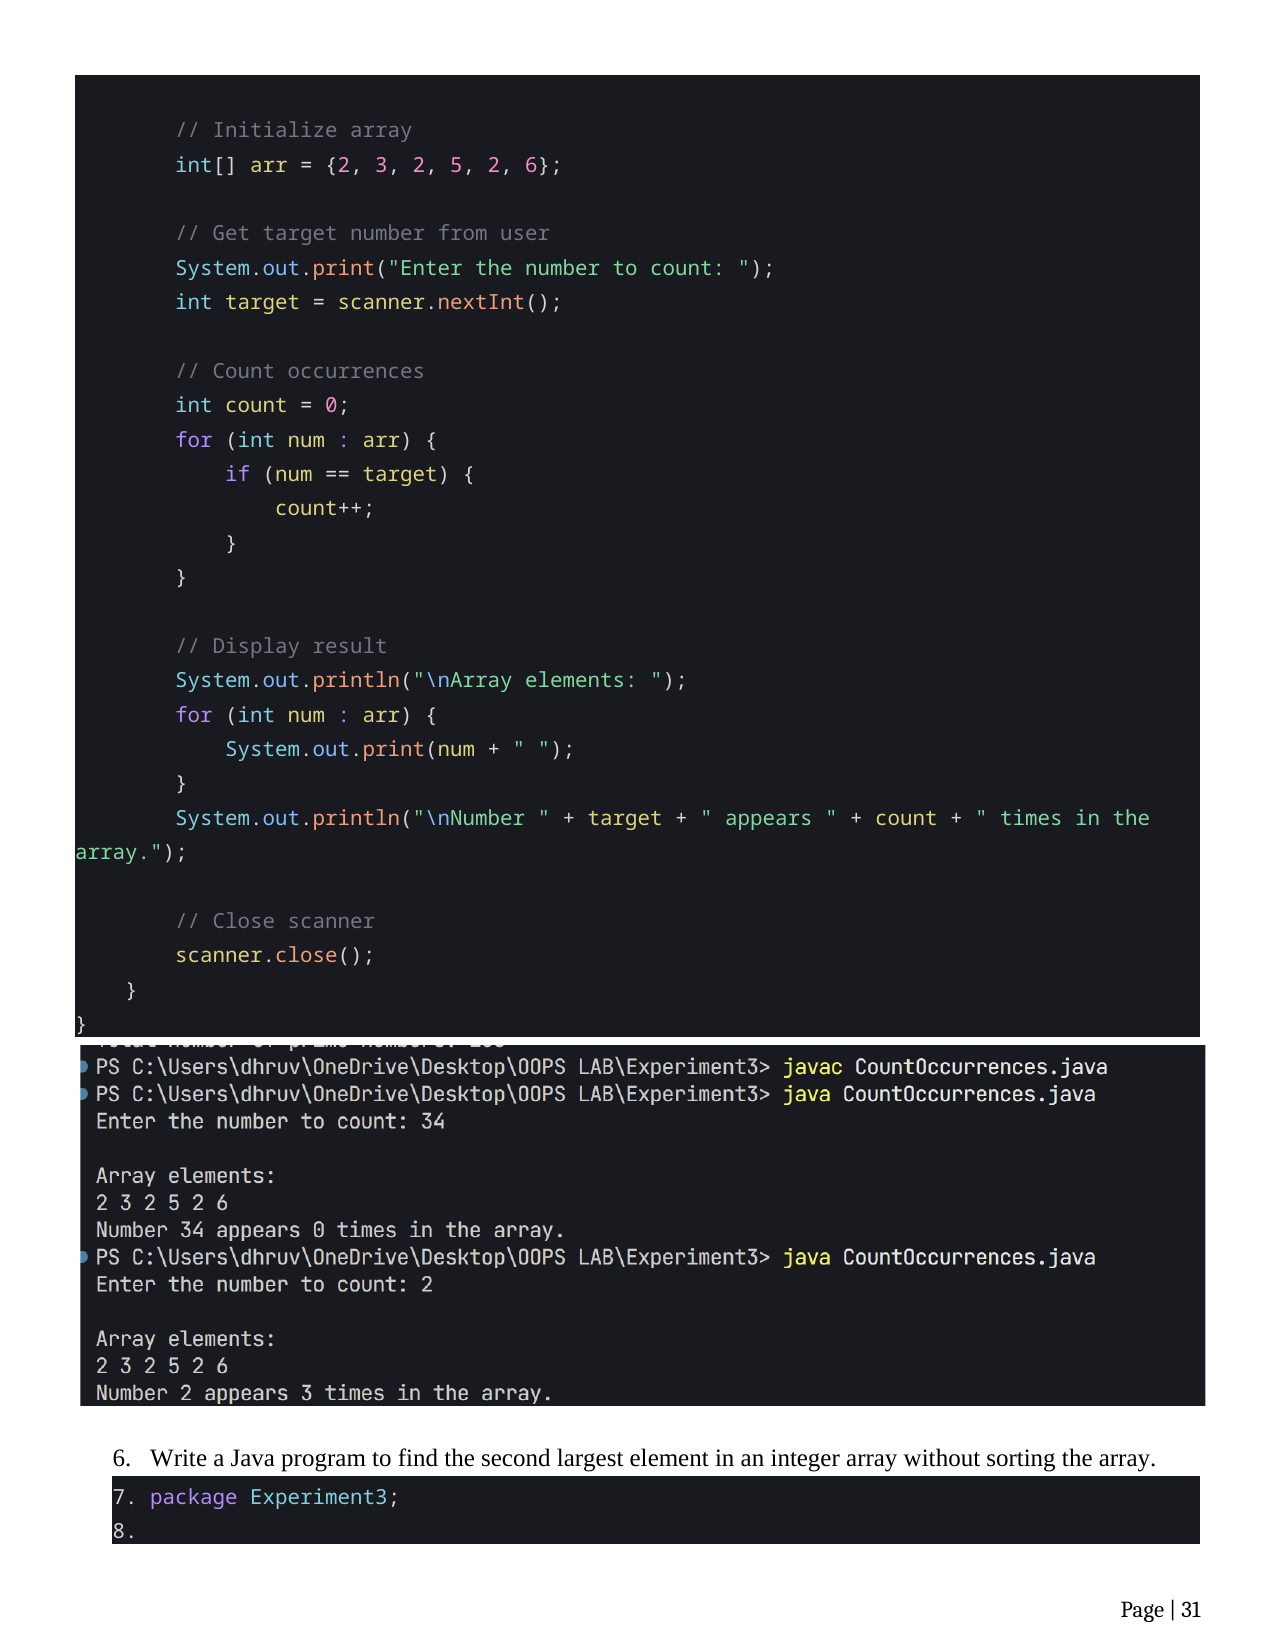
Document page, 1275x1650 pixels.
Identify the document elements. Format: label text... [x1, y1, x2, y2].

text System.out.println("\nNumber " + target + " appears " + count + " times in the array."); [75, 797, 1200, 866]
text System.out.print("Enter the number to count: "); [75, 247, 1200, 281]
text // Count occurrences [75, 350, 1200, 384]
text System.out.print(num + " "); [75, 728, 1200, 762]
text for (int num : arr) { [75, 419, 1200, 453]
text int count = 0; [75, 384, 1200, 419]
text } [75, 1003, 1200, 1037]
text // Close scanner [75, 900, 1200, 934]
text } [75, 762, 1200, 797]
text // Get target number from user [75, 212, 1200, 247]
list Write a Java program to find the second largest element in an integer array without sorting the array. [112, 1443, 1200, 1472]
text if (num == target) { [75, 453, 1200, 487]
text int[] arr = {2, 3, 2, 5, 2, 6}; [75, 144, 1200, 178]
text int target = scanner.nextInt(); [75, 281, 1200, 316]
text System.out.println("\nArray elements: "); [75, 659, 1200, 694]
text // Initialize array [75, 109, 1200, 144]
text scanner.close(); [75, 934, 1200, 969]
picture [80, 1045, 1206, 1406]
text } [75, 556, 1200, 591]
text // Display result [75, 625, 1200, 659]
text } [75, 969, 1200, 1003]
text for (int num : arr) { [75, 694, 1200, 728]
list package Experiment3; [112, 1476, 1200, 1510]
text } [75, 522, 1200, 556]
text count++; [75, 487, 1200, 522]
